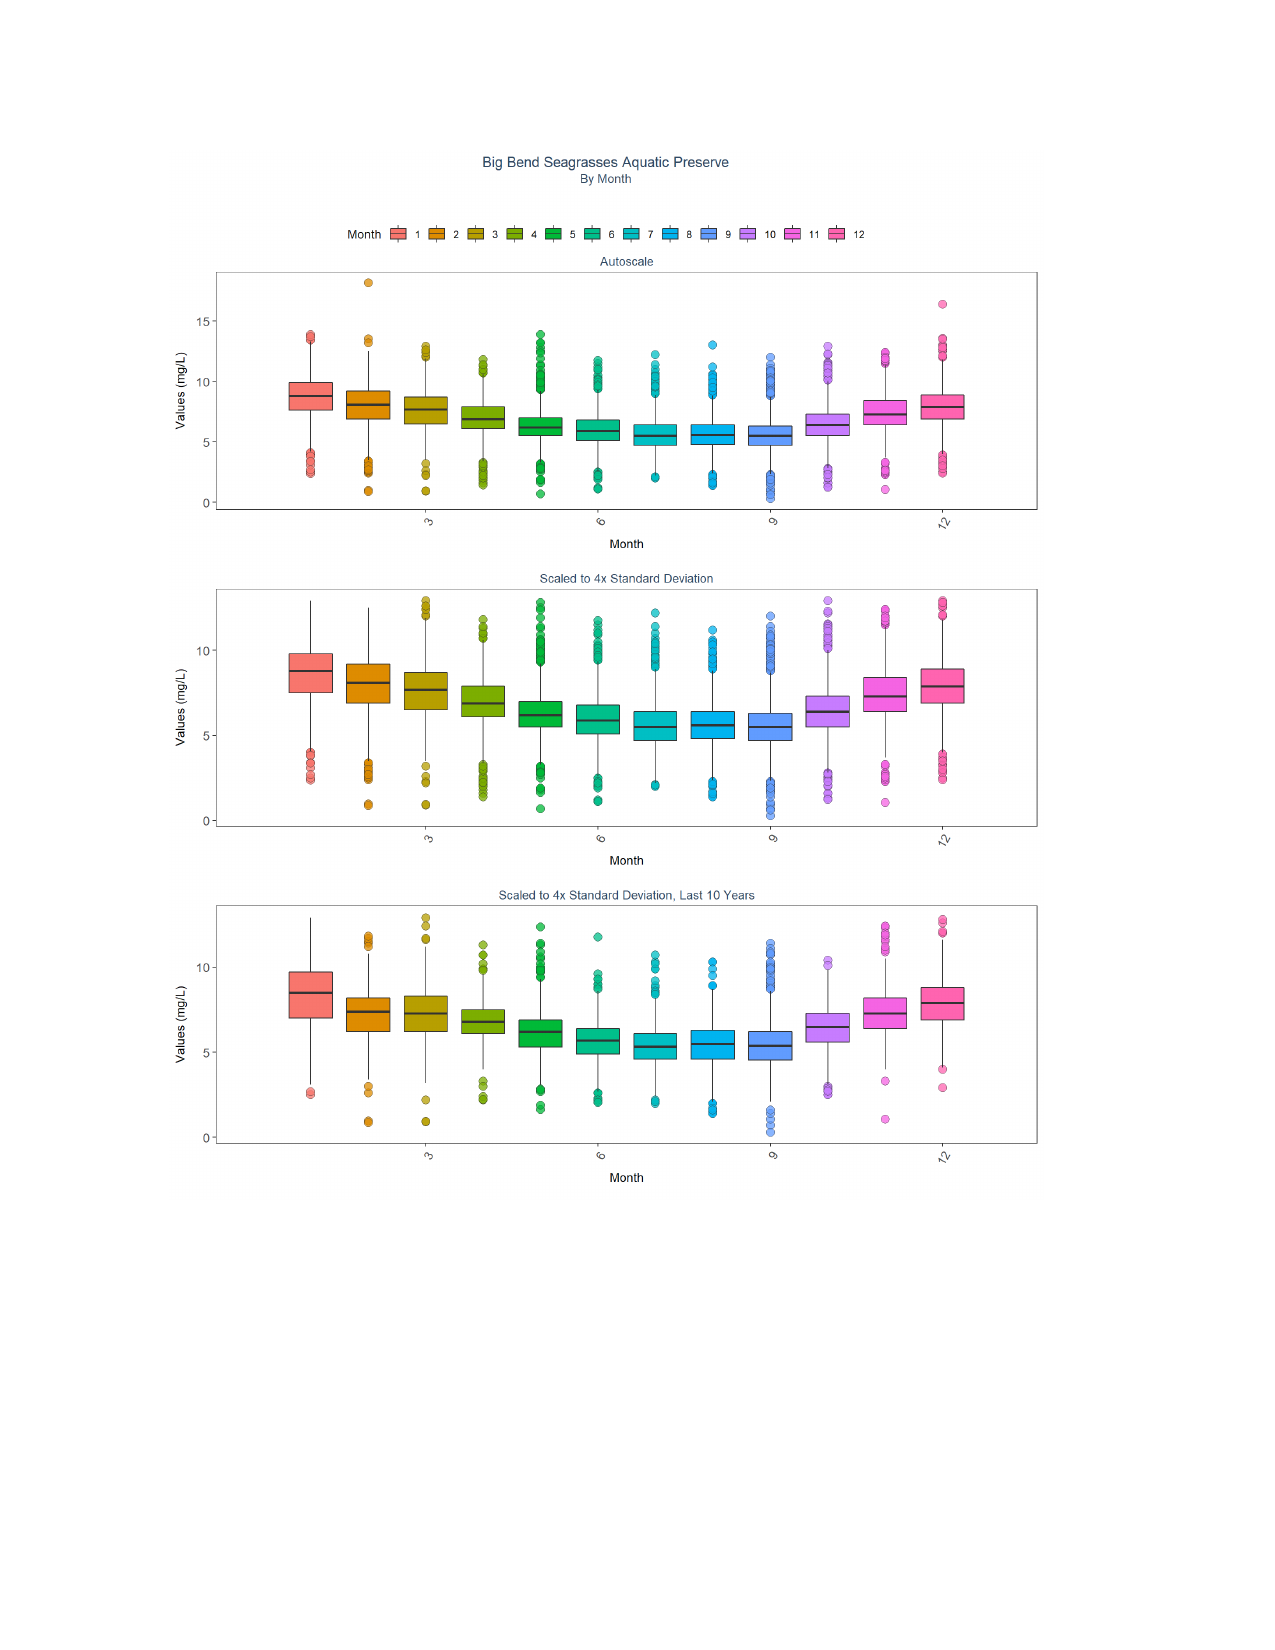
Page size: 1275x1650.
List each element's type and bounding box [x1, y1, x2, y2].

picture [168, 150, 1044, 1200]
